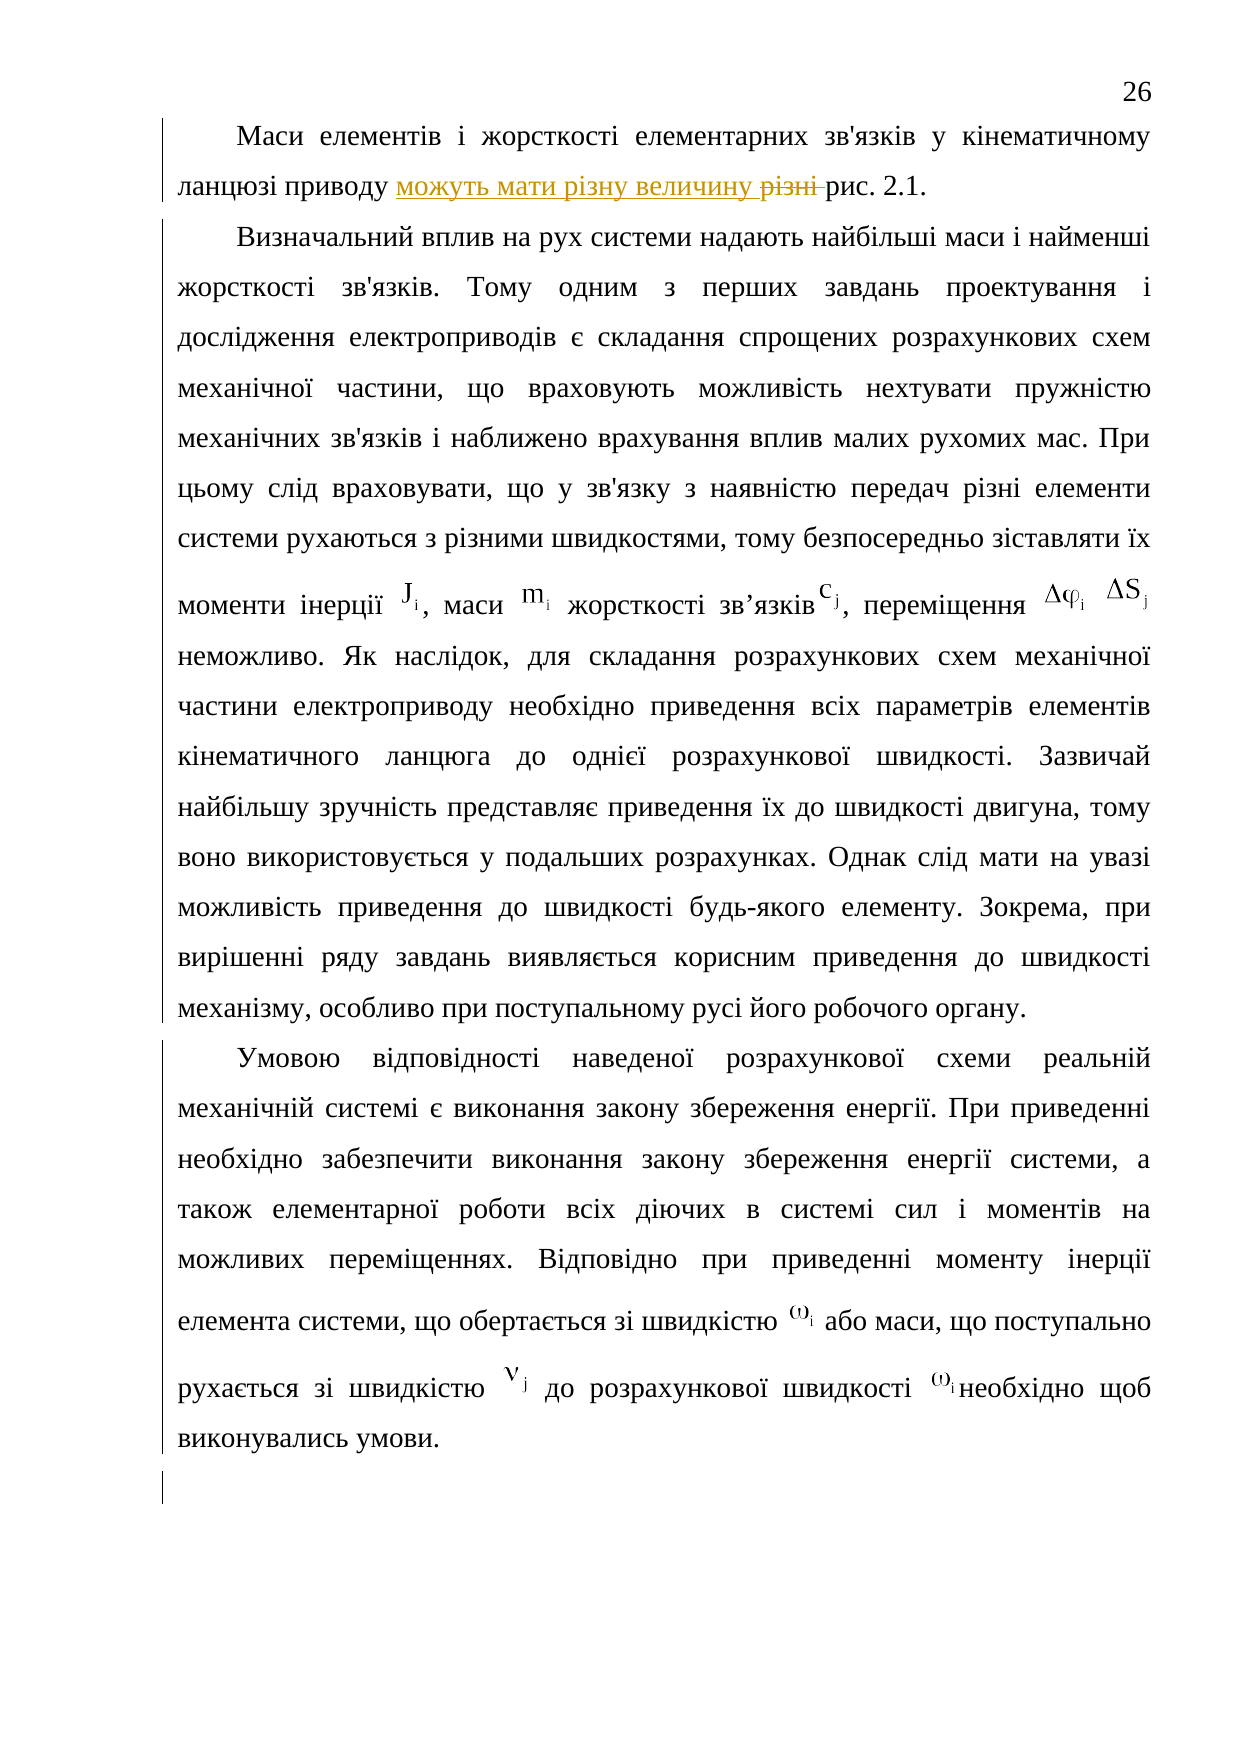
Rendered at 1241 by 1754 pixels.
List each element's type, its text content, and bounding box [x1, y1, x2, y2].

text Маси елементів і жорсткості елементарних зв'язків у кінематичному ланцюзі приводу рис. 2.1. [177, 118, 1152, 202]
text Визначальний вплив на рух системи надають найбільші маси і найменші жорсткості зв'язків. Тому одним з перших завдань проектування і дослідження електроприводів є складання спрощених розрахункових схем механічної частини, що враховують можливість нехтувати пружністю механічних зв'язків і наближено врахування вплив малих рухомих мас. При цьому слід враховувати, що у зв'язку з наявністю передач різні елементи системи рухаються з різними швидкостями, тому безпосередньо зіставляти їх моменти інерції , маси жорсткості зв’язків, переміщення неможливо. Як наслідок, для складання розрахункових схем механічної частини електроприводу необхідно приведення всіх параметрів елементів кінематичного ланцюга до однієї розрахункової швидкості. Зазвичай найбільшу зручність представляє приведення їх до швидкості двигуна, тому воно використовується у подальших розрахунках. Однак слід мати на увазі можливість приведення до швидкості будь-якого елементу. Зокрема, при вирішенні ряду завдань виявляється корисним приведення до швидкості механізму, особливо при поступальному русі його робочого органу. [177, 219, 1152, 1023]
text Умовою відповідності наведеної розрахункової схеми реальній механічній системі є виконання закону збереження енергії. При приведенні необхідно забезпечити виконання закону збереження енергії системи, а також елементарної роботи всіх діючих в системі сил і моментів на можливих переміщеннях. Відповідно при приведенні моменту інерції елемента системи, що обертається зі швидкістю або маси, що поступально рухається зі швидкістю до розрахункової швидкості необхідно щоб виконувались умови. [177, 1040, 1152, 1454]
